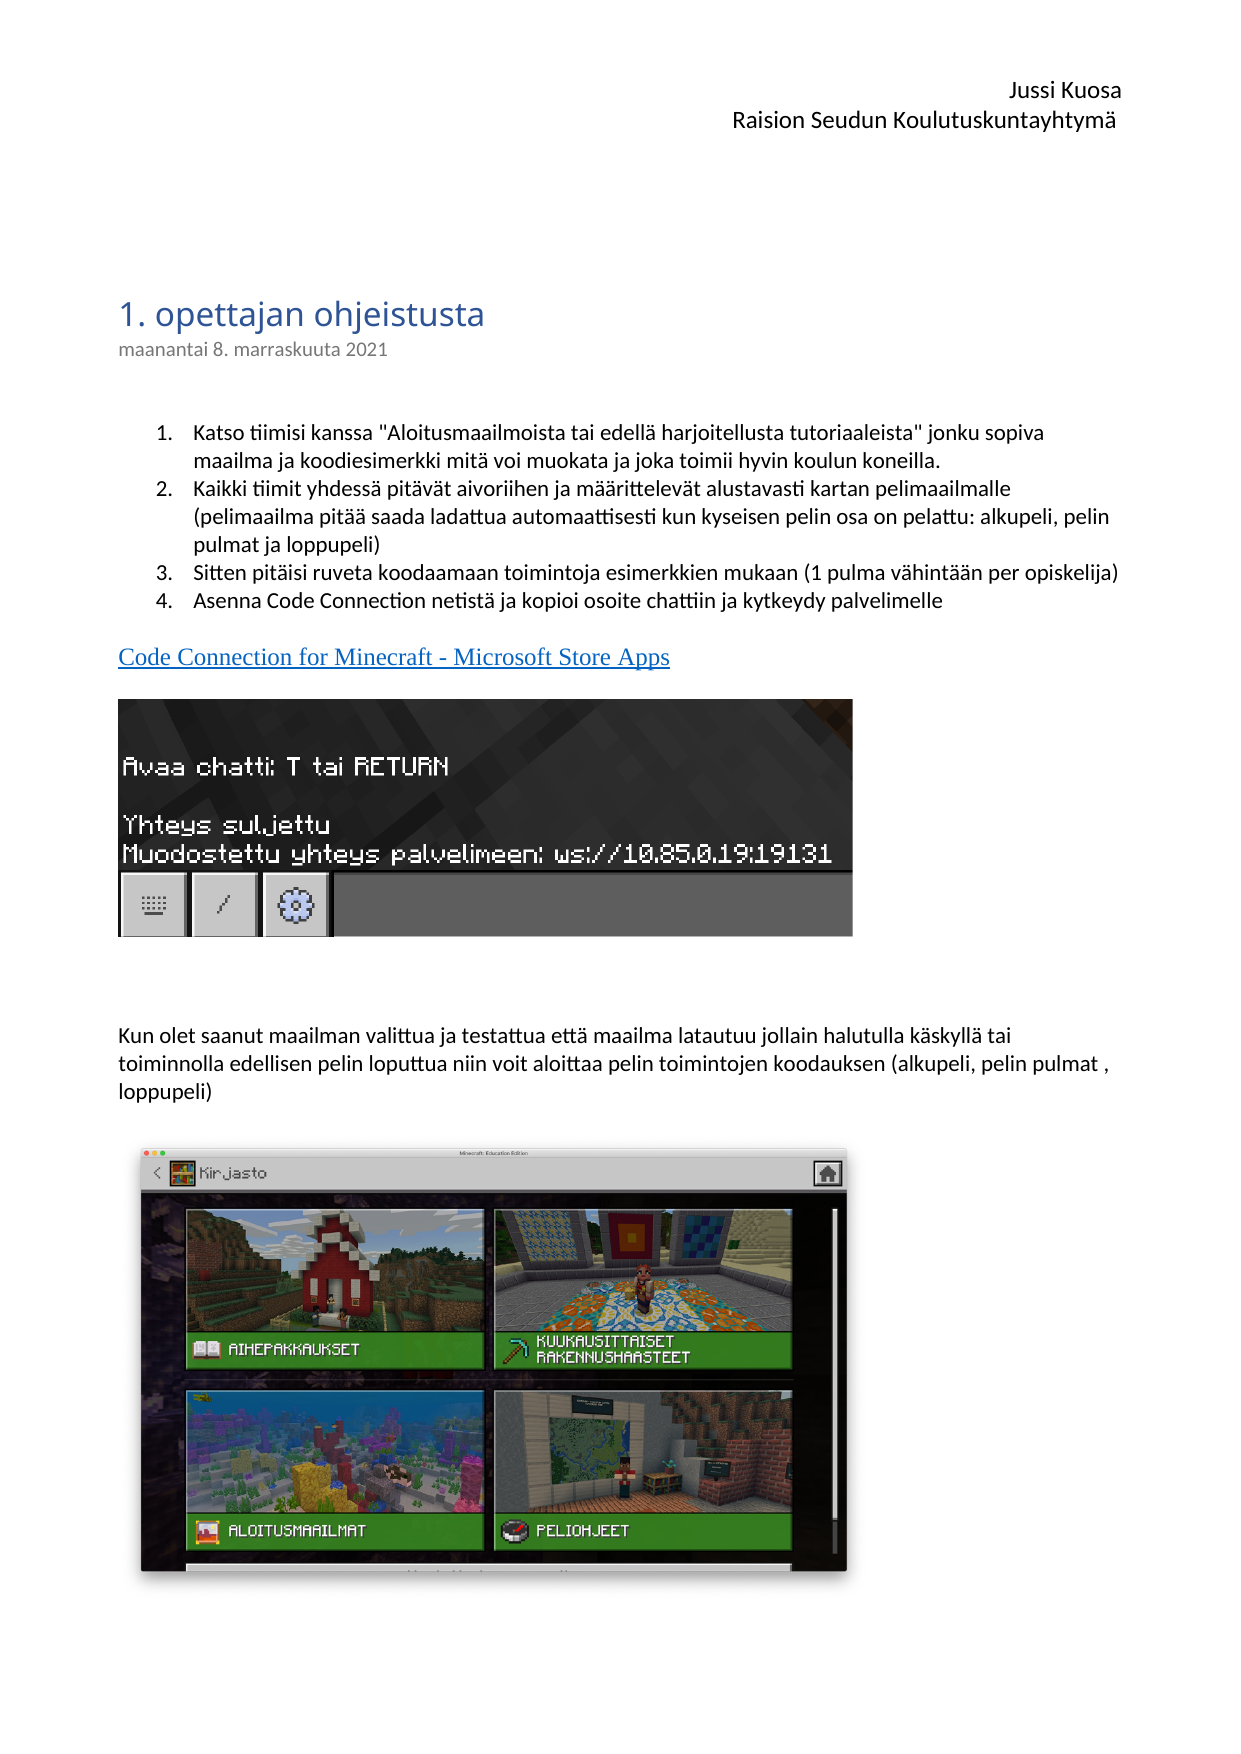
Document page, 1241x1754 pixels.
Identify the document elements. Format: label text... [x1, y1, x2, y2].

list Asenna Code Connection netistä ja kopioi osoite chattiin ja kytkeydy palvelimelle [156, 586, 1122, 614]
list Sitten pitäisi ruveta koodaamaan toimintoja esimerkkien mukaan (1 pulma vähintään per opiskelija) [156, 558, 1122, 586]
list Kaikki tiimit yhdessä pitävät aivoriihen ja määrittelevät alustavasti kartan pelimaailmalle (pelimaailma pitää saada ladattua automaattisesti kun kyseisen pelin osa on pelattu: alkupeli, pelin pulmat ja loppupeli) [156, 474, 1122, 558]
picture [118, 1133, 869, 1601]
text Kun olet saanut maailman valittua ja testattua että maailma latautuu jollain halutulla käskyllä tai toiminnolla edellisen pelin loputtua niin voit aloittaa pelin toimintojen koodauksen (alkupeli, pelin pulmat , loppupeli) [118, 1021, 1122, 1105]
subtitle 1. opettajan ohjeistusta [118, 291, 1122, 337]
picture [118, 699, 853, 937]
list Katso tiimisi kanssa "Aloitusmaailmoista tai edellä harjoitellusta tutoriaaleista" jonku sopiva maailma ja koodiesimerkki mitä voi muokata ja joka toimii hyvin koulun koneilla. [156, 418, 1122, 474]
text maanantai 8. marraskuuta 2021 [118, 337, 1122, 362]
text Code Connection for Minecraft - Microsoft Store Apps [118, 642, 1122, 671]
